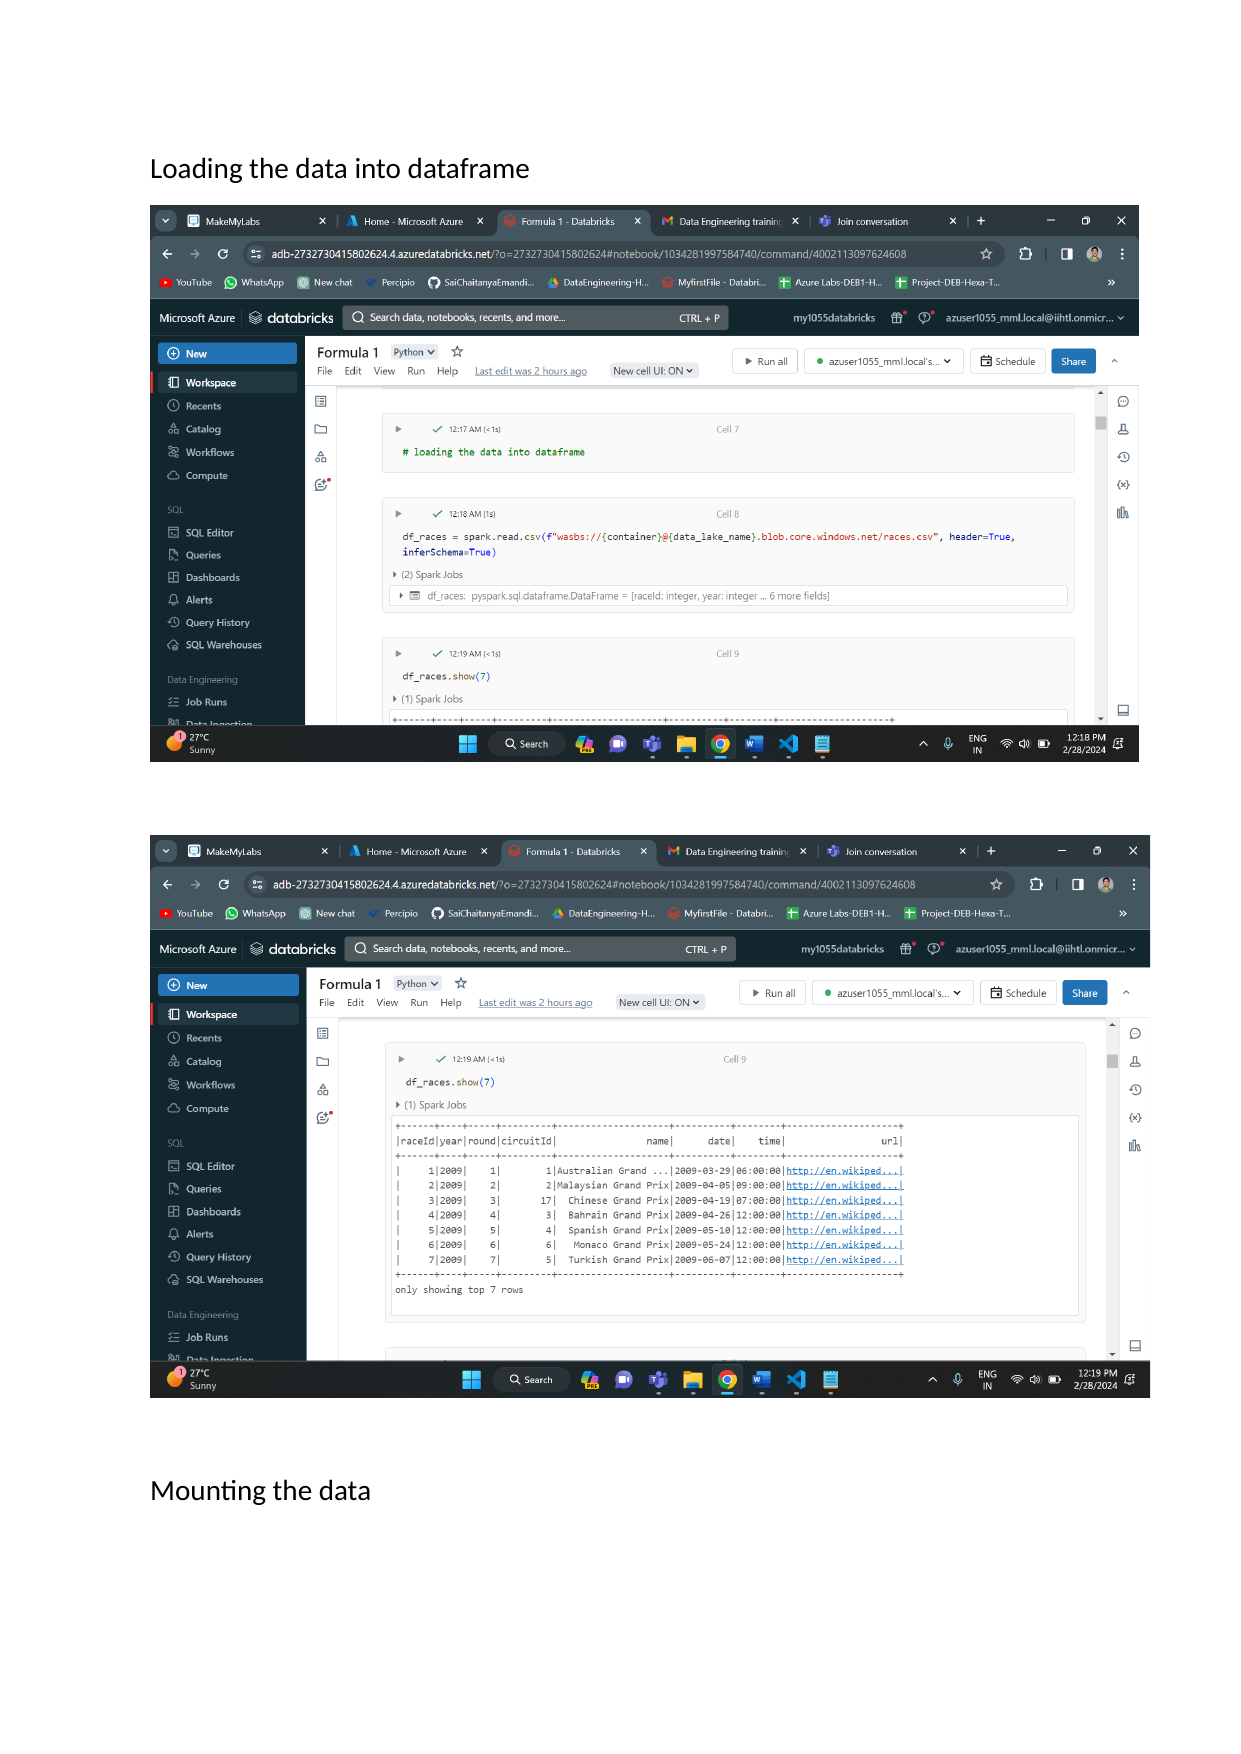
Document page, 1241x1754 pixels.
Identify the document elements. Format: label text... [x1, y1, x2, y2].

text Mounting the data [150, 1472, 1090, 1507]
text Loading the data into dataframe [150, 150, 1090, 186]
picture [150, 205, 1139, 762]
picture [150, 835, 1150, 1398]
